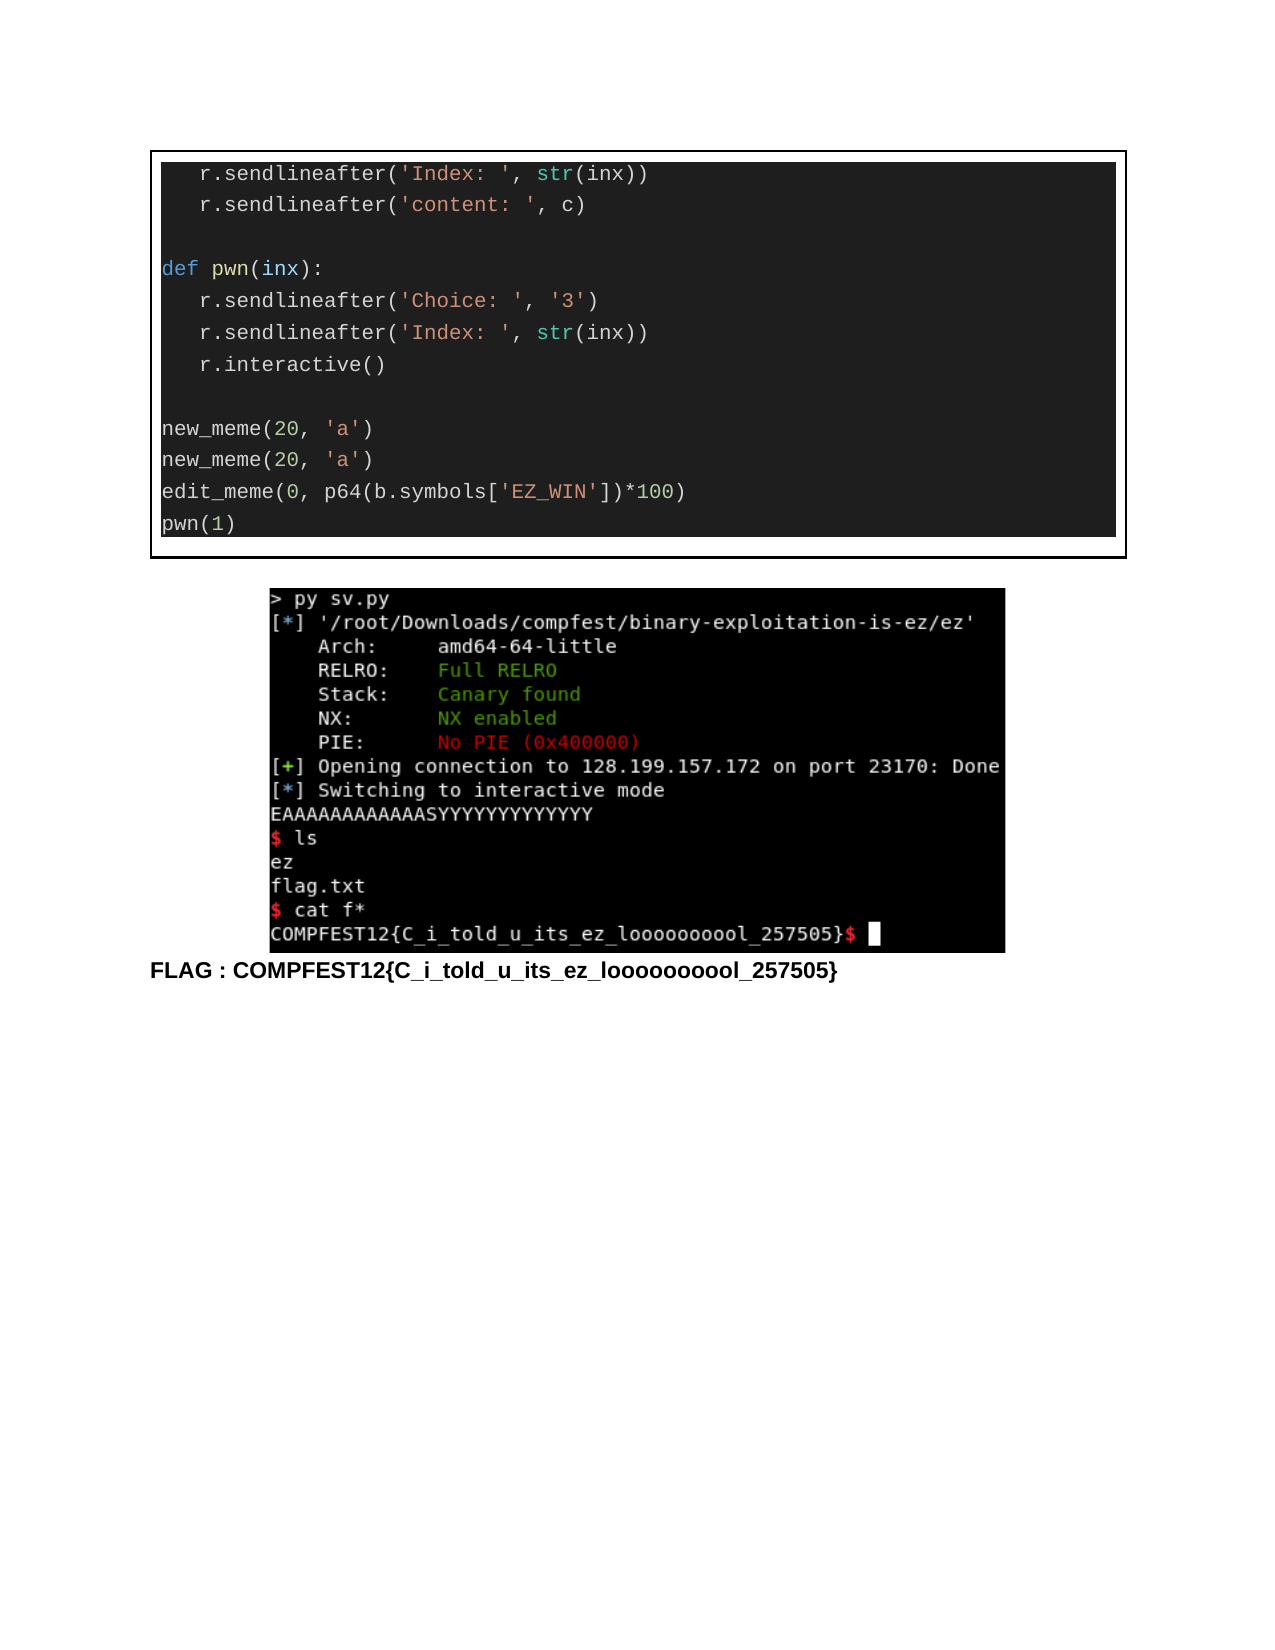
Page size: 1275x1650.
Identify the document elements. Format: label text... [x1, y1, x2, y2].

text FLAG : COMPFEST12{C_i_told_u_its_ez_loooooooool_257505} [150, 957, 1125, 983]
picture [269, 588, 1006, 953]
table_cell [152, 152, 1125, 556]
